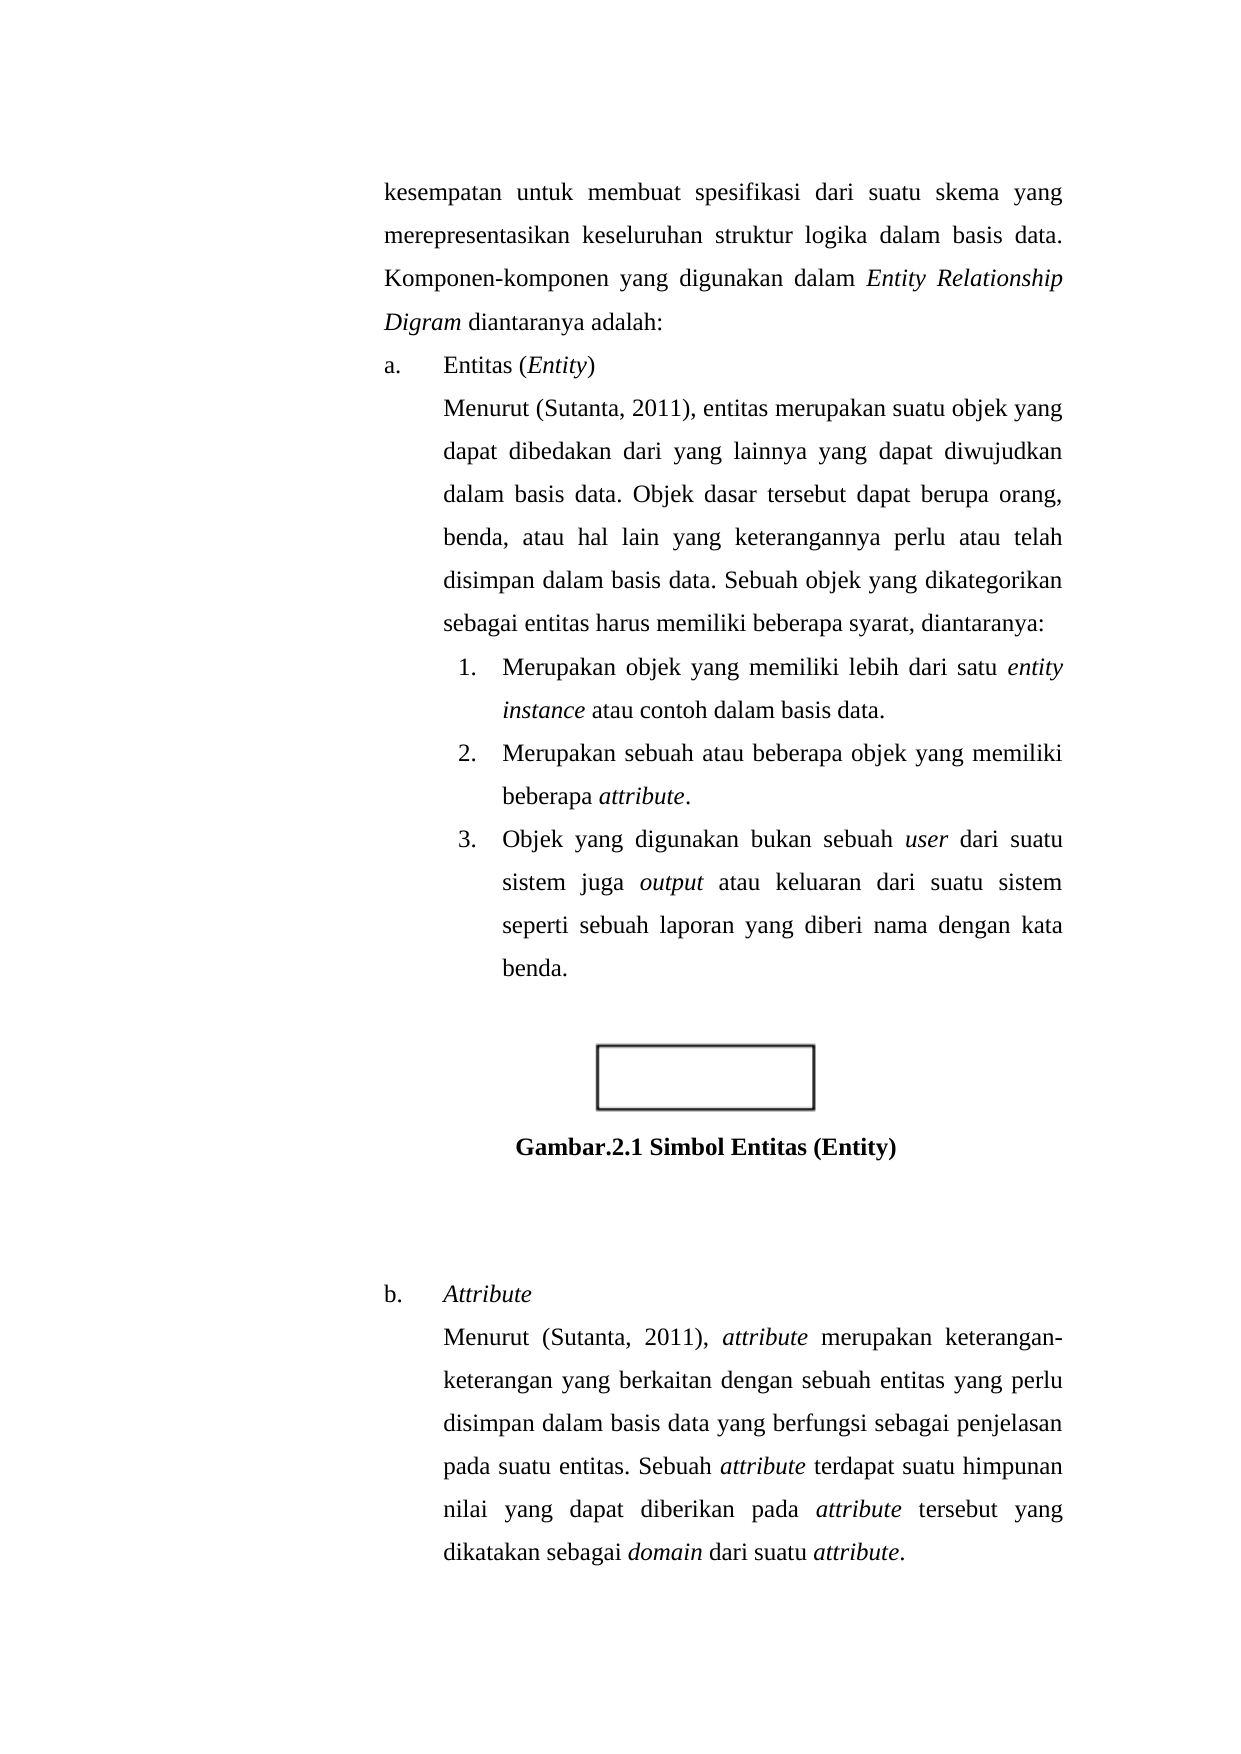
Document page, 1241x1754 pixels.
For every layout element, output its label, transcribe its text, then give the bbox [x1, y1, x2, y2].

list Attribute [384, 1279, 1063, 1307]
list Entitas (Entity) [384, 350, 1063, 378]
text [384, 177, 1063, 335]
list Merupakan sebuah atau beberapa objek yang memiliki beberapa attribute. [458, 738, 1063, 810]
text Menurut (Sutanta, 2011), entitas merupakan suatu objek yang dapat dibedakan dari yang lainnya yang dapat diwujudkan dalam basis data. Objek dasar tersebut dapat berupa orang, benda, atau hal lain yang keterangannya perlu atau telah disimpan dalam basis data. Sebuah objek yang dikategorikan sebagai entitas harus memiliki beberapa syarat, diantaranya: [443, 393, 1063, 637]
list Objek yang digunakan bukan sebuah user dari suatu sistem juga output atau keluaran dari suatu sistem seperti sebuah laporan yang diberi nama dengan kata benda. [458, 824, 1063, 982]
picture [590, 1039, 822, 1118]
text Menurut (Sutanta, 2011), attribute merupakan keterangan-keterangan yang berkaitan dengan sebuah entitas yang perlu disimpan dalam basis data yang berfungsi sebagai penjelasan pada suatu entitas. Sebuah attribute terdapat suatu himpunan nilai yang dapat diberikan pada attribute tersebut yang dikatakan sebagai domain dari suatu attribute. [443, 1322, 1063, 1566]
text Gambar.2.1 Simbol Entitas (Entity) [274, 1132, 1063, 1161]
list Merupakan objek yang memiliki lebih dari satu entity instance atau contoh dalam basis data. [458, 652, 1063, 723]
